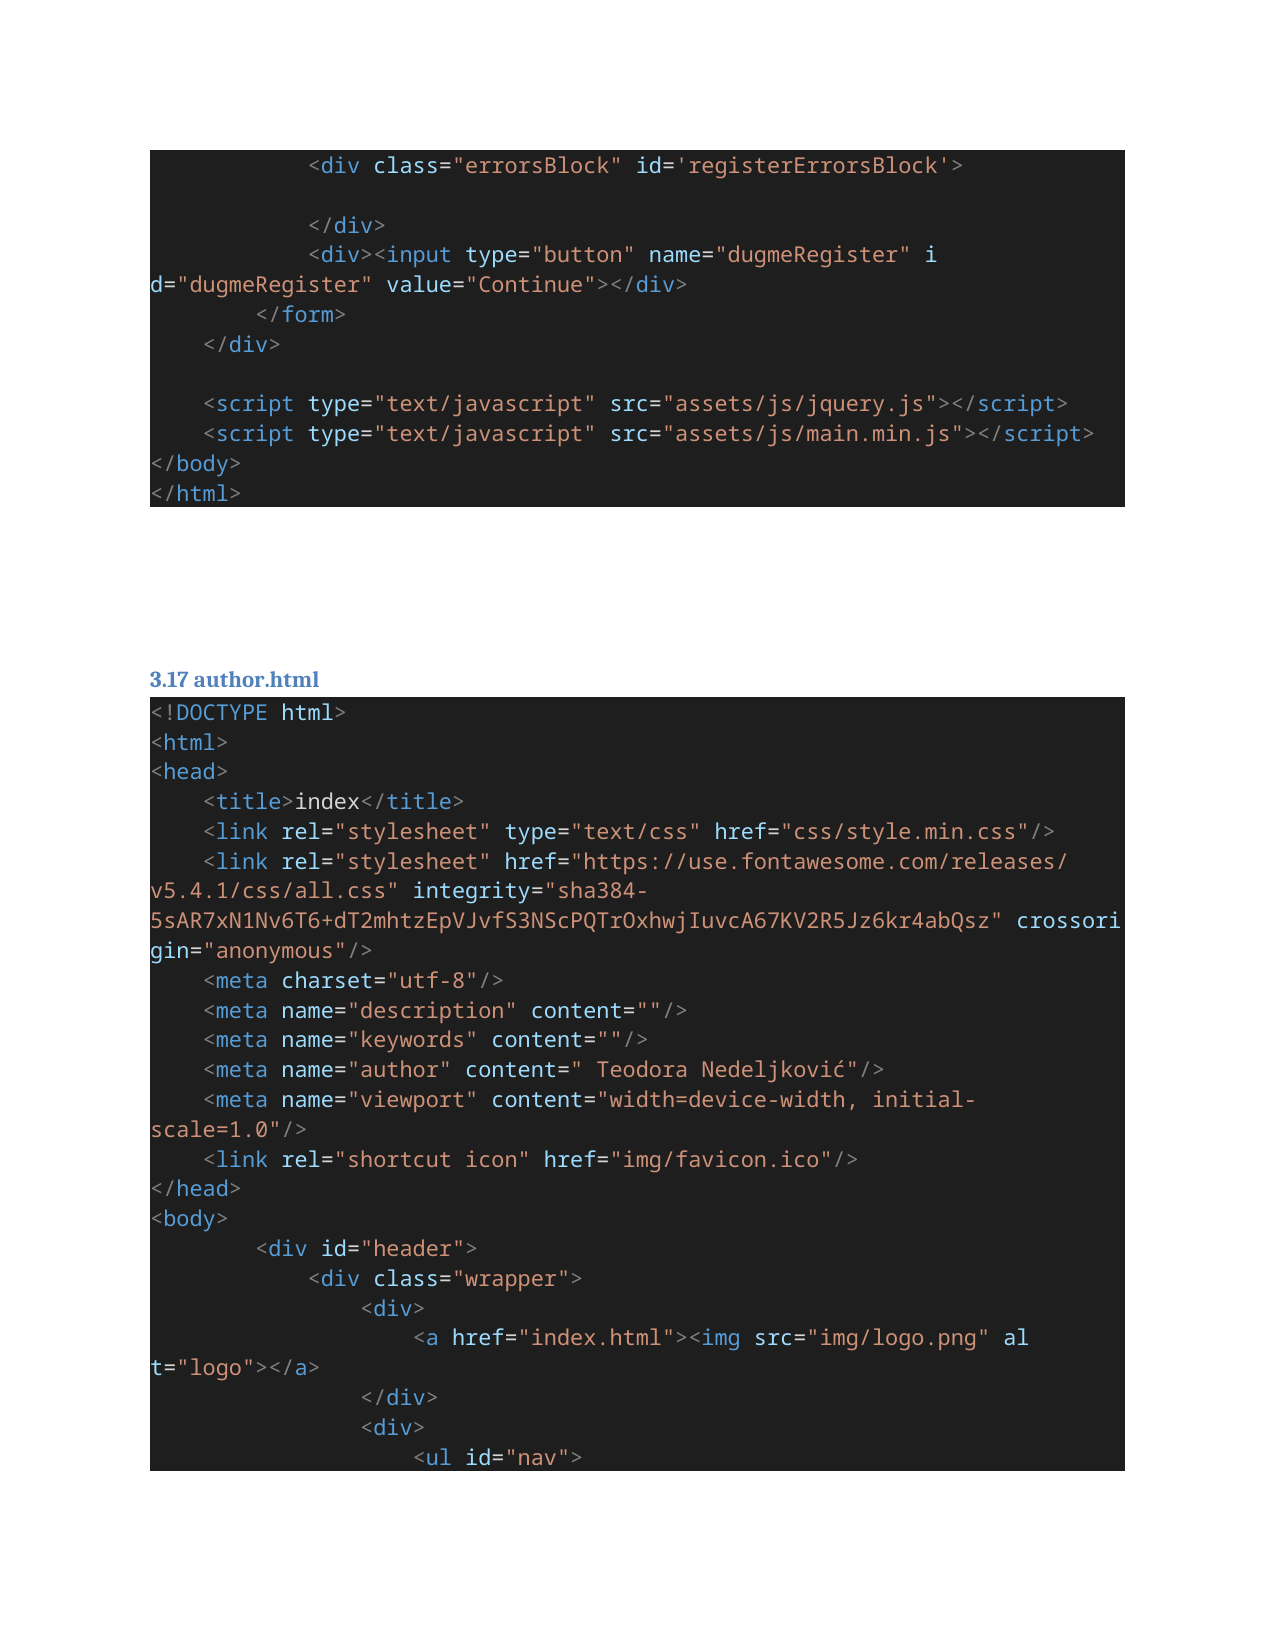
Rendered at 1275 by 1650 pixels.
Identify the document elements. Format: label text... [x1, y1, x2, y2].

text <meta name="keywords" content=""/> [150, 1024, 1125, 1054]
text <script type="text/javascript" src="assets/js/main.min.js"></script> [150, 418, 1125, 448]
subtitle 3.17 author.html [150, 667, 1125, 693]
text <html> [150, 727, 1125, 756]
text <head> [150, 756, 1125, 786]
text </div> [150, 1382, 1125, 1412]
text <ul id="nav"> [150, 1442, 1125, 1471]
text <link rel="stylesheet" type="text/css" href="css/style.min.css"/> [150, 816, 1125, 846]
text <div class="wrapper"> [150, 1263, 1125, 1293]
text <div id="header"> [150, 1233, 1125, 1263]
text <meta name="author" content=" Teodora Nedeljković"/> [150, 1054, 1125, 1084]
text <!DOCTYPE html> [150, 697, 1125, 727]
text <div><input type="button" name="dugmeRegister" id="dugmeRegister" value="Continue"></div> [150, 239, 1125, 299]
text <meta name="description" content=""/> [150, 995, 1125, 1024]
text <meta name="viewport" content="width=device-width, initial-scale=1.0"/> [150, 1084, 1125, 1144]
text <a href="index.html"><img src="img/logo.png" alt="logo"></a> [150, 1322, 1125, 1382]
text </form> [150, 299, 1125, 329]
text </html> [150, 478, 1125, 507]
text <div> [150, 1412, 1125, 1442]
text <script type="text/javascript" src="assets/js/jquery.js"></script> [150, 388, 1125, 418]
text </body> [150, 448, 1125, 478]
text <div class="errorsBlock" id='registerErrorsBlock'> [150, 150, 1125, 180]
text </div> [150, 329, 1125, 358]
text <link rel="shortcut icon" href="img/favicon.ico"/> [150, 1144, 1125, 1173]
text <title>index</title> [150, 786, 1125, 816]
text <meta charset="utf-8"/> [150, 965, 1125, 995]
text <link rel="stylesheet" href="https://use.fontawesome.com/releases/v5.4.1/css/all.css" integrity="sha384-5sAR7xN1Nv6T6+dT2mhtzEpVJvfS3NScPQTrOxhwjIuvcA67KV2R5Jz6kr4abQsz" crossorigin="anonymous"/> [150, 846, 1125, 965]
text </div> [150, 209, 1125, 239]
text </head> [150, 1173, 1125, 1203]
text <body> [150, 1203, 1125, 1233]
text <div> [150, 1293, 1125, 1322]
